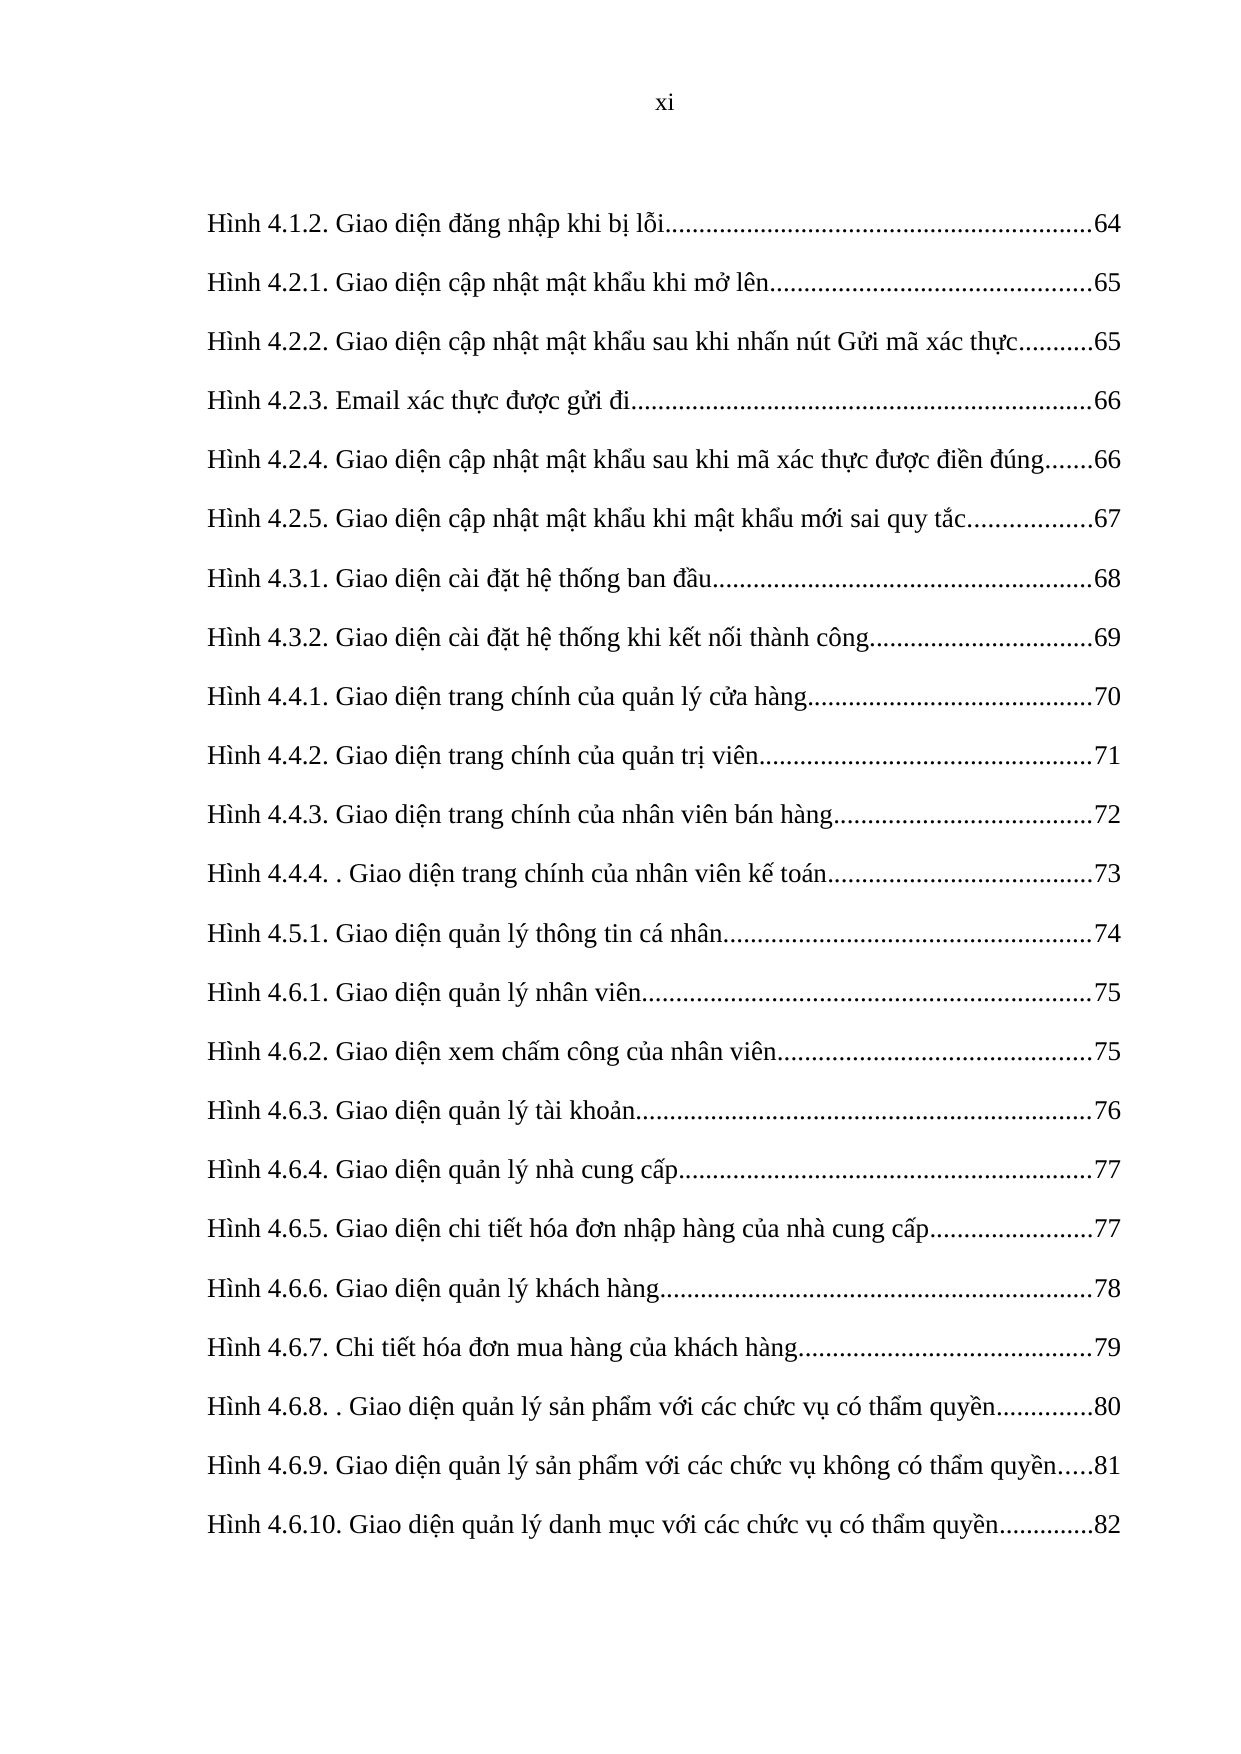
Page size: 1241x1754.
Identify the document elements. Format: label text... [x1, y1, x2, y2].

text Hình 4.2.3. Email xác thực được gửi đi 66 [207, 384, 1122, 415]
text Hình 4.6.5. Giao diện chi tiết hóa đơn nhập hàng của nhà cung cấp 77 [207, 1213, 1122, 1244]
text Hình 4.3.2. Giao diện cài đặt hệ thống khi kết nối thành công. 69 [207, 621, 1122, 652]
text Hình 4.2.1. Giao diện cập nhật mật khẩu khi mở lên 65 [207, 266, 1122, 297]
text Hình 4.2.4. Giao diện cập nhật mật khẩu sau khi mã xác thực được điền đúng 66 [207, 443, 1122, 474]
text Hình 4.6.1. Giao diện quản lý nhân viên 75 [207, 976, 1122, 1007]
text Hình 4.6.8. . Giao diện quản lý sản phẩm với các chức vụ có thẩm quyền 80 [207, 1390, 1122, 1421]
text Hình 4.2.5. Giao diện cập nhật mật khẩu khi mật khẩu mới sai quy tắc 67 [207, 503, 1122, 534]
text Hình 4.5.1. Giao diện quản lý thông tin cá nhân 74 [207, 917, 1122, 948]
text Hình 4.6.10. Giao diện quản lý danh mục với các chức vụ có thẩm quyền 82 [207, 1508, 1122, 1539]
text Hình 4.4.4. . Giao diện trang chính của nhân viên kế toán 73 [207, 858, 1122, 889]
text Hình 4.6.9. Giao diện quản lý sản phẩm với các chức vụ không có thẩm quyền 81 [207, 1449, 1122, 1480]
text Hình 4.6.2. Giao diện xem chấm công của nhân viên 75 [207, 1035, 1122, 1066]
text Hình 4.3.1. Giao diện cài đặt hệ thống ban đầu 68 [207, 562, 1122, 593]
text Hình 4.6.6. Giao diện quản lý khách hàng 78 [207, 1272, 1122, 1303]
text Hình 4.4.3. Giao diện trang chính của nhân viên bán hàng 72 [207, 798, 1122, 829]
text Hình 4.6.3. Giao diện quản lý tài khoản 76 [207, 1094, 1122, 1125]
text Hình 4.6.4. Giao diện quản lý nhà cung cấp 77 [207, 1153, 1122, 1184]
text Hình 4.2.2. Giao diện cập nhật mật khẩu sau khi nhấn nút Gửi mã xác thực 65 [207, 325, 1122, 356]
text Hình 4.4.2. Giao diện trang chính của quản trị viên 71 [207, 739, 1122, 770]
text Hình 4.6.7. Chi tiết hóa đơn mua hàng của khách hàng 79 [207, 1331, 1122, 1362]
text Hình 4.4.1. Giao diện trang chính của quản lý cửa hàng 70 [207, 680, 1122, 711]
text Hình 4.1.2. Giao diện đăng nhập khi bị lỗi 64 [207, 207, 1122, 238]
